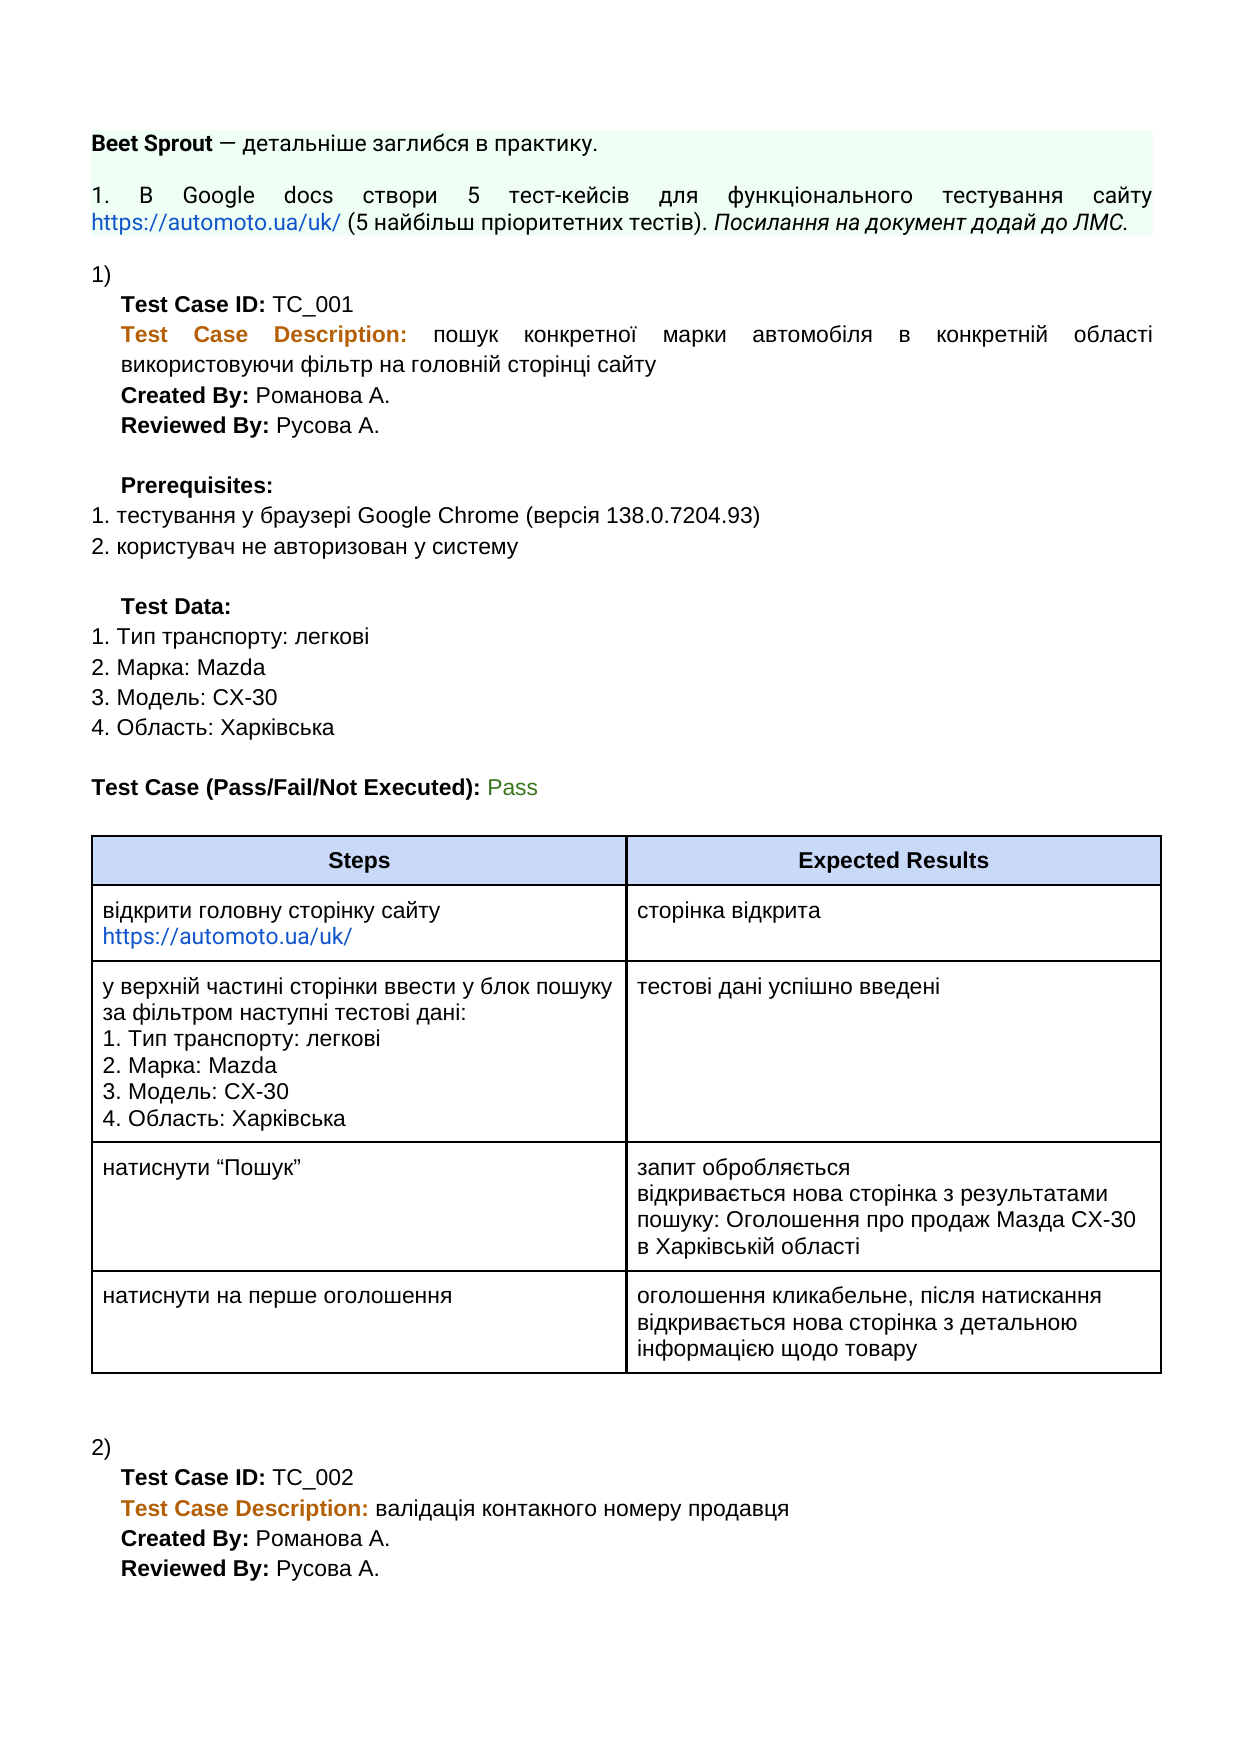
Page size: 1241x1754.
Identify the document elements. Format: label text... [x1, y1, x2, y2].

text Test Case ID: TC_001 [121, 291, 1153, 317]
text Beet Sprout — детальніше заглибся в практику. [91, 130, 1153, 157]
table_cell у верхній частині сторінки ввести у блок пошуку за фільтром наступні тестові дані: 1. Тип транспорту: легкові 2. Марка: Mazda 3. Модель: СХ-30 4. Область: Харківська [93, 962, 625, 1141]
table_cell оголошення кликабельне, після натискання відкривається нова сторінка з детальною інформацією щодо товару [628, 1272, 1160, 1372]
table_cell натиснути “Пошук” [93, 1143, 625, 1269]
text 1. Тип транспорту: легкові [91, 623, 1153, 650]
text Created By: Pоманова А. [121, 382, 1153, 408]
text Reviewed By: Русова А. [121, 412, 1153, 438]
text 2) [91, 1434, 1153, 1460]
table_cell натиснути на перше оголошення [93, 1272, 625, 1372]
table_cell відкрити головну сторінку сайту https://automoto.ua/uk/ [93, 886, 625, 960]
text 2. Марка: Mazda [91, 653, 1153, 680]
text Test Data: [121, 593, 1153, 619]
text Reviewed By: Русова А. [121, 1555, 1153, 1581]
text Test Case (Pass/Fail/Not Executed): Pass [91, 774, 1153, 801]
table_cell сторінка відкрита [628, 886, 1160, 960]
text Prerequisites: [121, 472, 1153, 499]
table_header Expected Results [628, 837, 1160, 884]
text 2. користувач не авторизован у систему [91, 533, 1153, 559]
text 1. тестування у браузері Google Chrome (версія 138.0.7204.93) [91, 502, 1153, 529]
text 1) [91, 261, 1153, 287]
text Test Case Description: пошук конкретної марки автомобіля в конкретній області використовуючи фільтр на головній сторінці сайту [121, 321, 1153, 378]
text Test Case Description: валідація контакного номеру продавця [121, 1494, 1153, 1521]
text Created By: Pоманова А. [121, 1525, 1153, 1551]
text 1. В Google docs створи 5 тест-кейсів для функціонального тестування сайту https://automoto.ua/uk/ (5 найбільш пріоритетних тестів). Посилання на документ додай до ЛМС. [91, 182, 1153, 236]
table_cell запит обробляється відкривається нова сторінка з результатами пошуку: Оголошення про продаж Мазда CX-30 в Харківській області [628, 1143, 1160, 1269]
text 4. Область: Харківська [91, 714, 1153, 740]
text 3. Модель: СХ-30 [91, 684, 1153, 710]
table_header Steps [93, 837, 625, 884]
text Test Case ID: TC_002 [121, 1464, 1153, 1491]
table_cell тестові дані успішно введені [628, 962, 1160, 1141]
